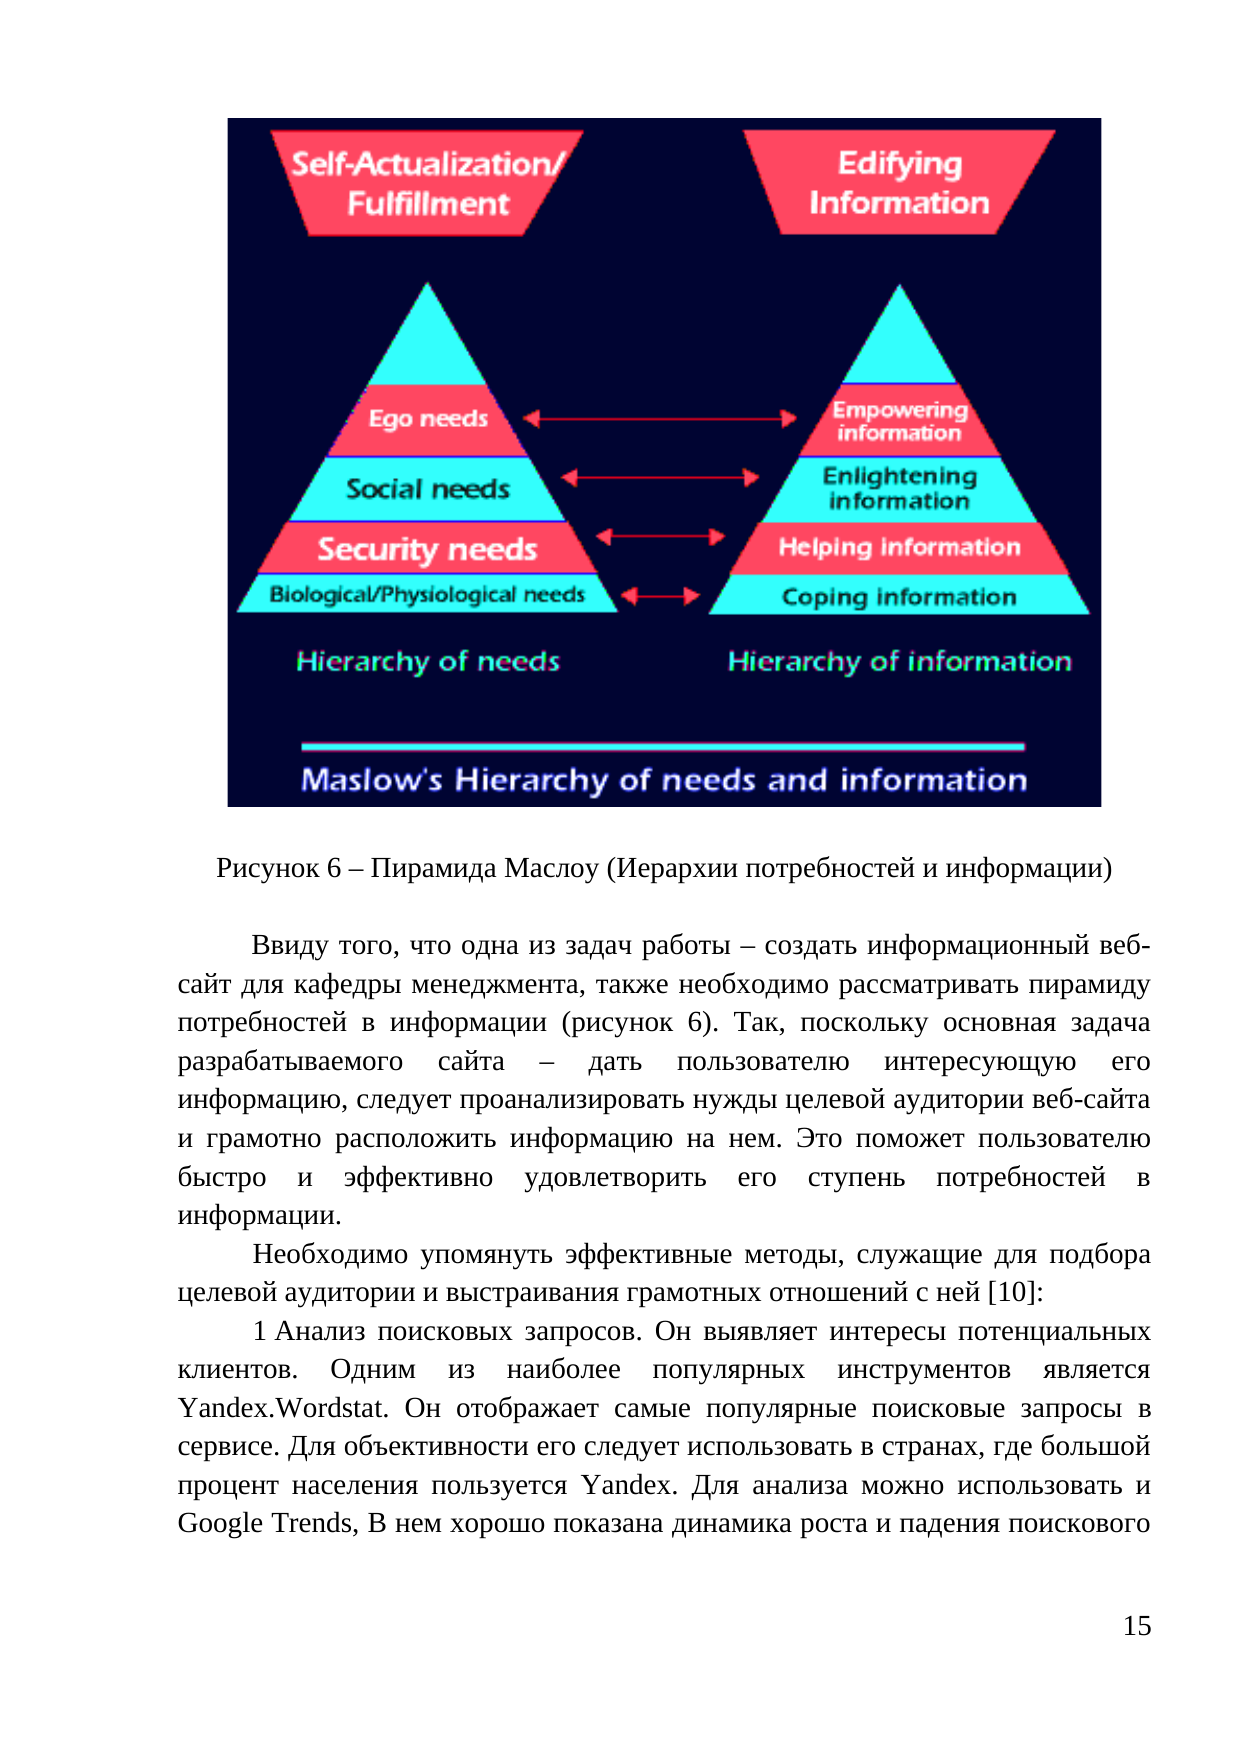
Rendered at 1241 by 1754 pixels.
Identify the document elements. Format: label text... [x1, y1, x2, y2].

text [177, 1313, 1152, 1539]
text Рисунок 6 – Пирамида Маслоу (Иерархии потребностей и информации) [177, 850, 1152, 884]
text Ввиду того, что одна из задач работы – создать информационный веб-сайт для кафедры менеджмента, также необходимо рассматривать пирамиду потребностей в информации (рисунок 6). Так, поскольку основная задача разрабатываемого сайта – дать пользователю интересующую его информацию, следует проанализировать нужды целевой аудитории веб-сайта и грамотно расположить информацию на нем. Это поможет пользователю быстро и эффективно удовлетворить его ступень потребностей в информации. [177, 927, 1152, 1231]
picture [227, 118, 1102, 807]
text Необходимо упомянуть эффективные методы, служащие для подбора целевой аудитории и выстраивания грамотных отношений с ней [10]: [177, 1236, 1152, 1308]
